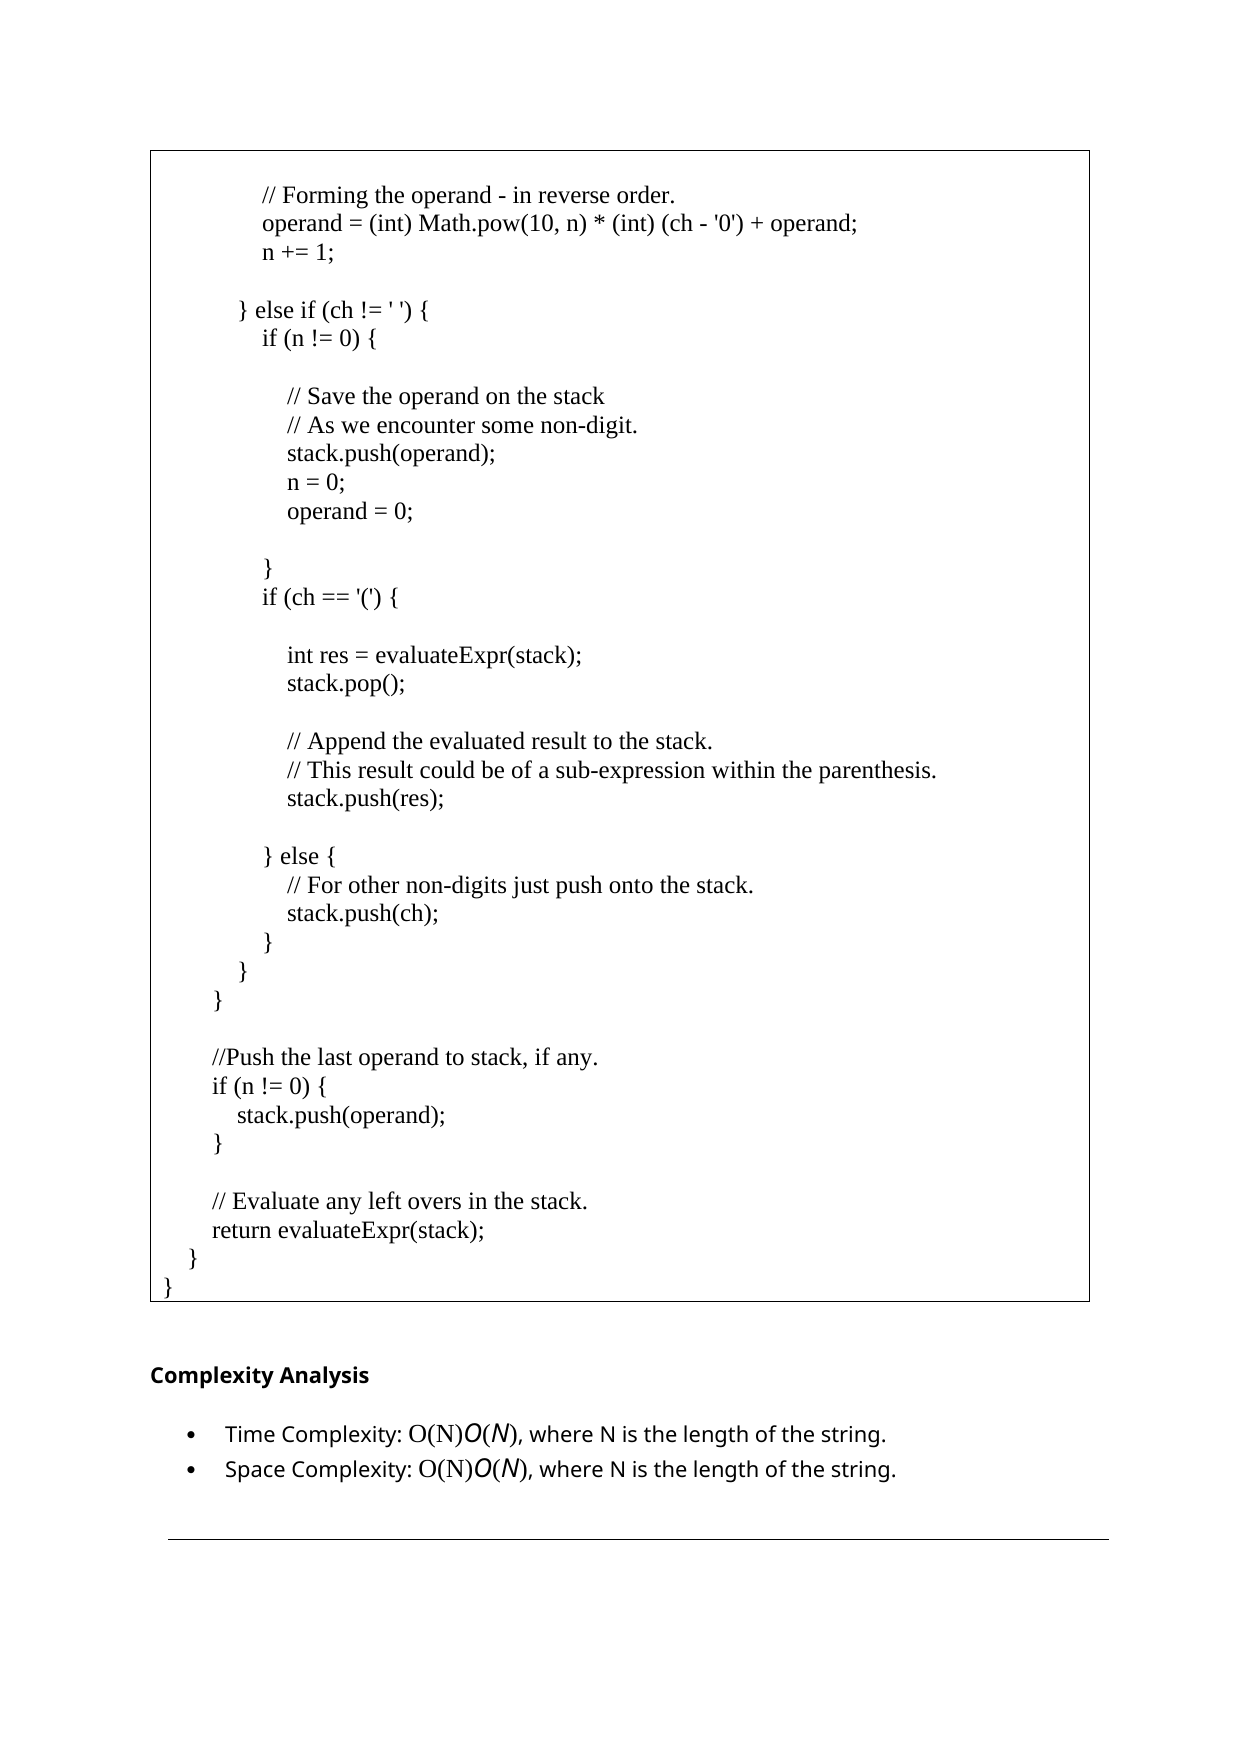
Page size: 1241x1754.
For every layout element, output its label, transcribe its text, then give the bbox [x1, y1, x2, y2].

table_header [151, 151, 1089, 1301]
list Space Complexity: O(N)O(N), where N is the length of the string. [187, 1450, 1090, 1514]
list Time Complexity: O(N)O(N), where N is the length of the string. [187, 1414, 1090, 1450]
text Complexity Analysis [150, 1359, 1090, 1389]
